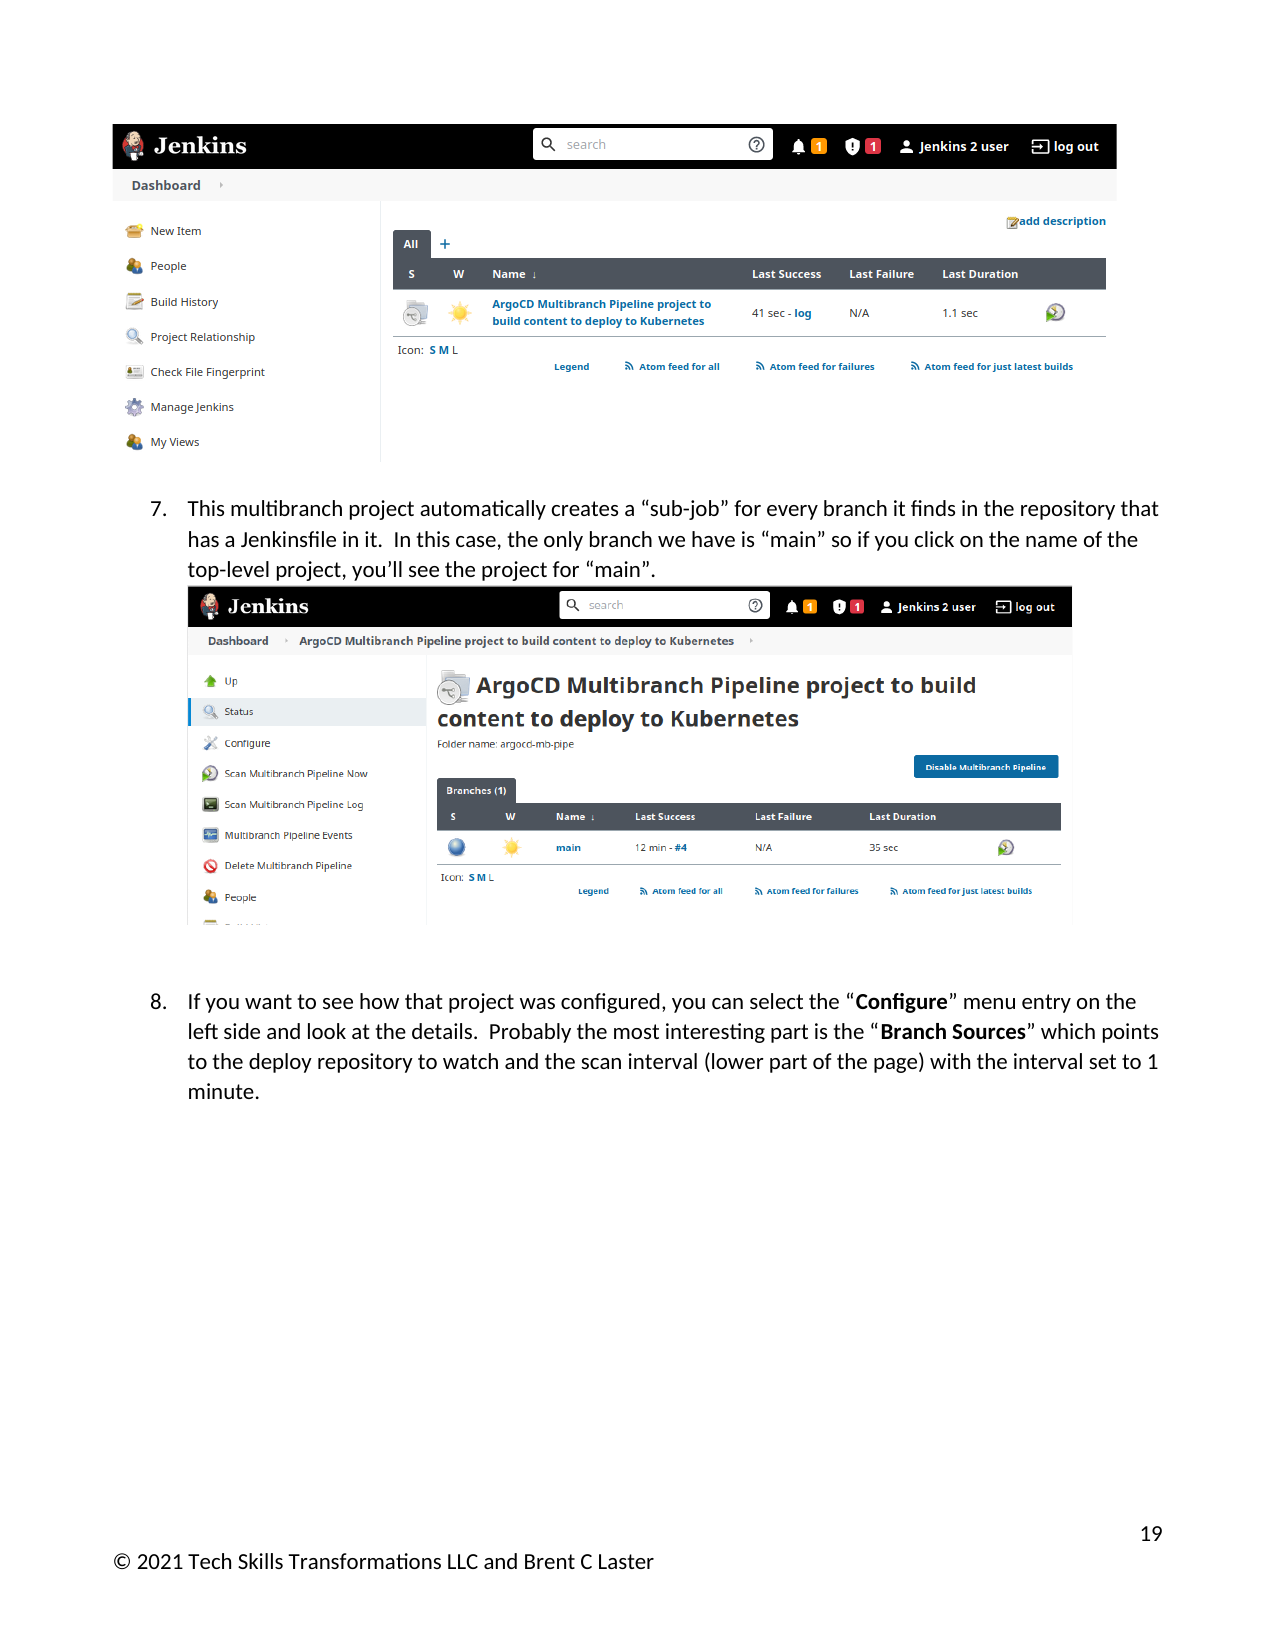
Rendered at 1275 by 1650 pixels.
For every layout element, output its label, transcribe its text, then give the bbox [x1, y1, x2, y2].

list If you want to see how that project was configured, you can select the “Configure” menu entry on the left side and look at the details. Probably the most interesting part is the “Branch Sources” which points to the deploy repository to watch and the scan interval (lower part of the page) with the interval set to 1 minute. [150, 987, 1162, 1106]
picture [187, 585, 1073, 925]
picture [112, 124, 1117, 462]
